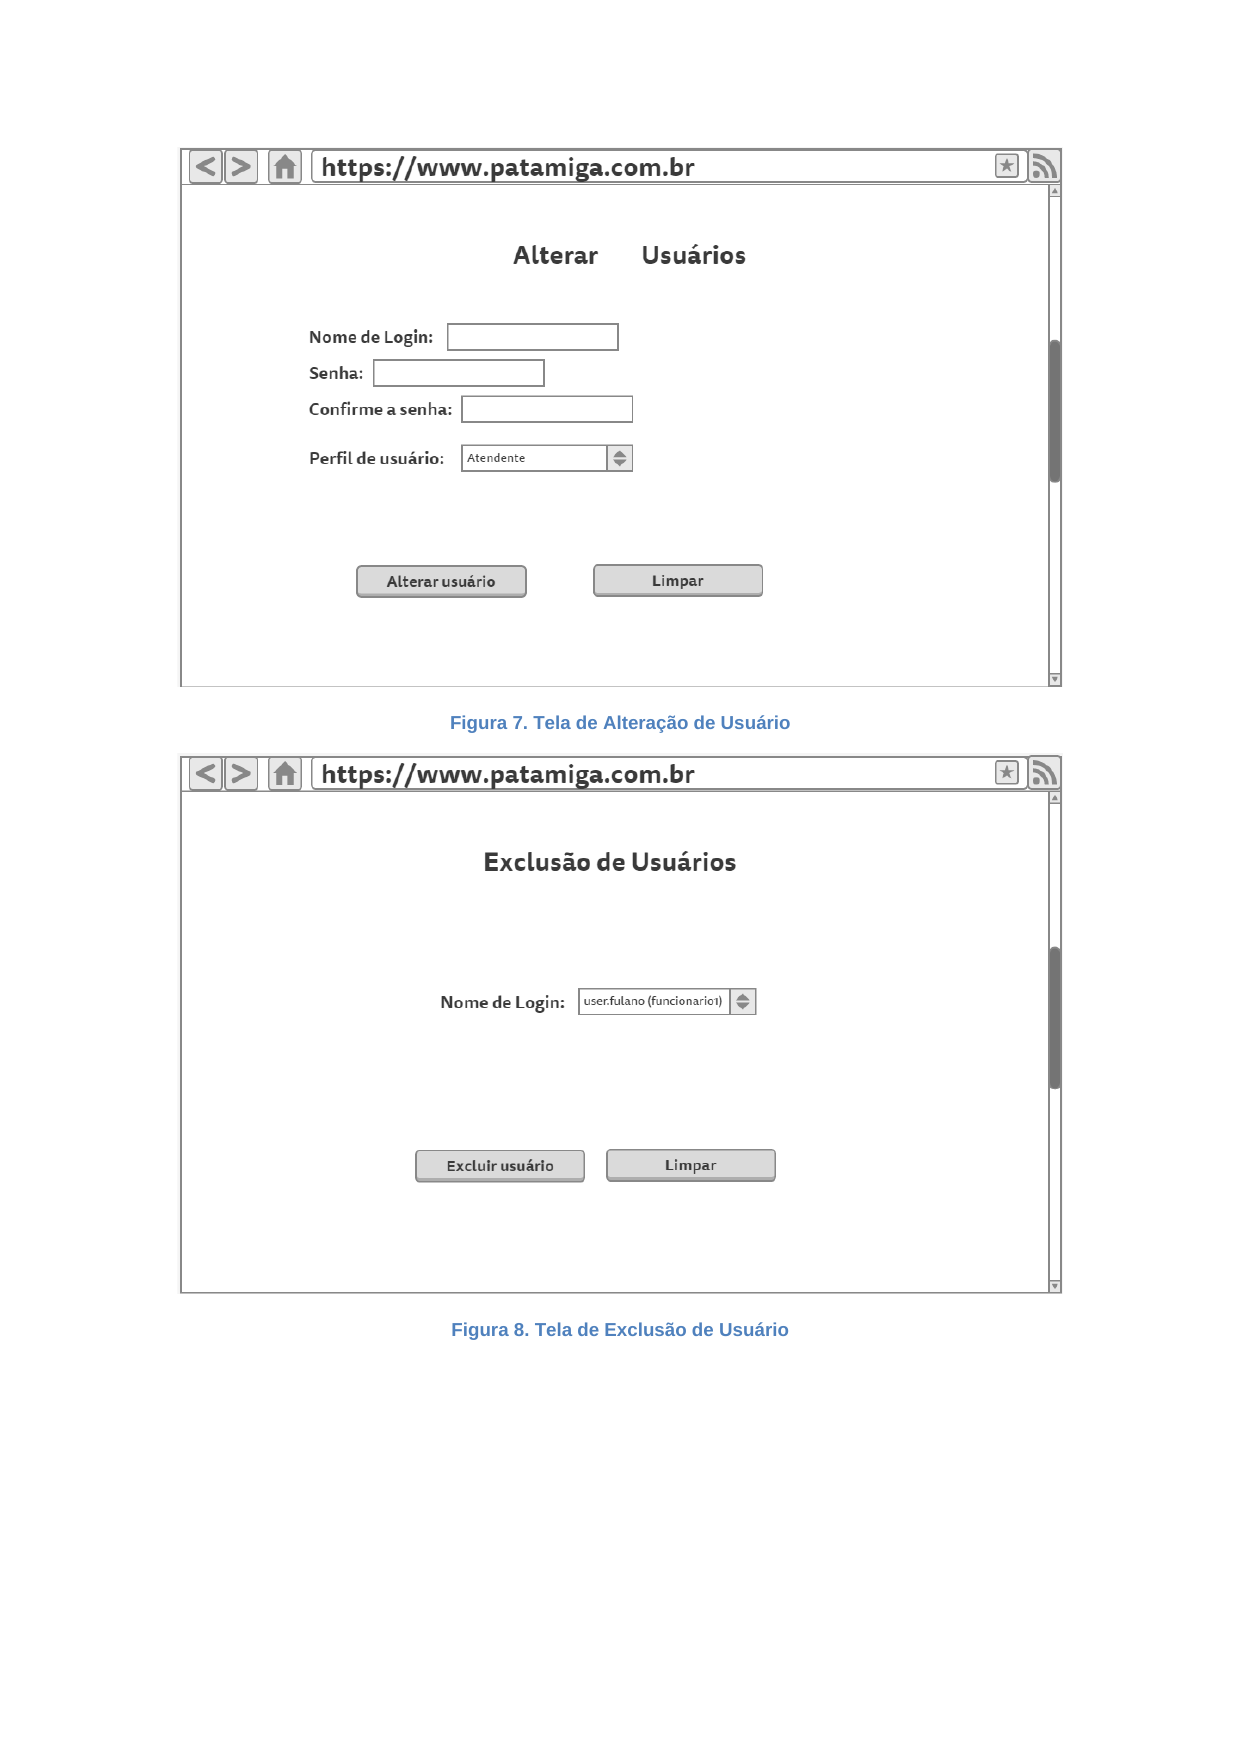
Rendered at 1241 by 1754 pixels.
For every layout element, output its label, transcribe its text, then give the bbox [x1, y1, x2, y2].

picture [177, 753, 1063, 1294]
picture [177, 147, 1063, 687]
